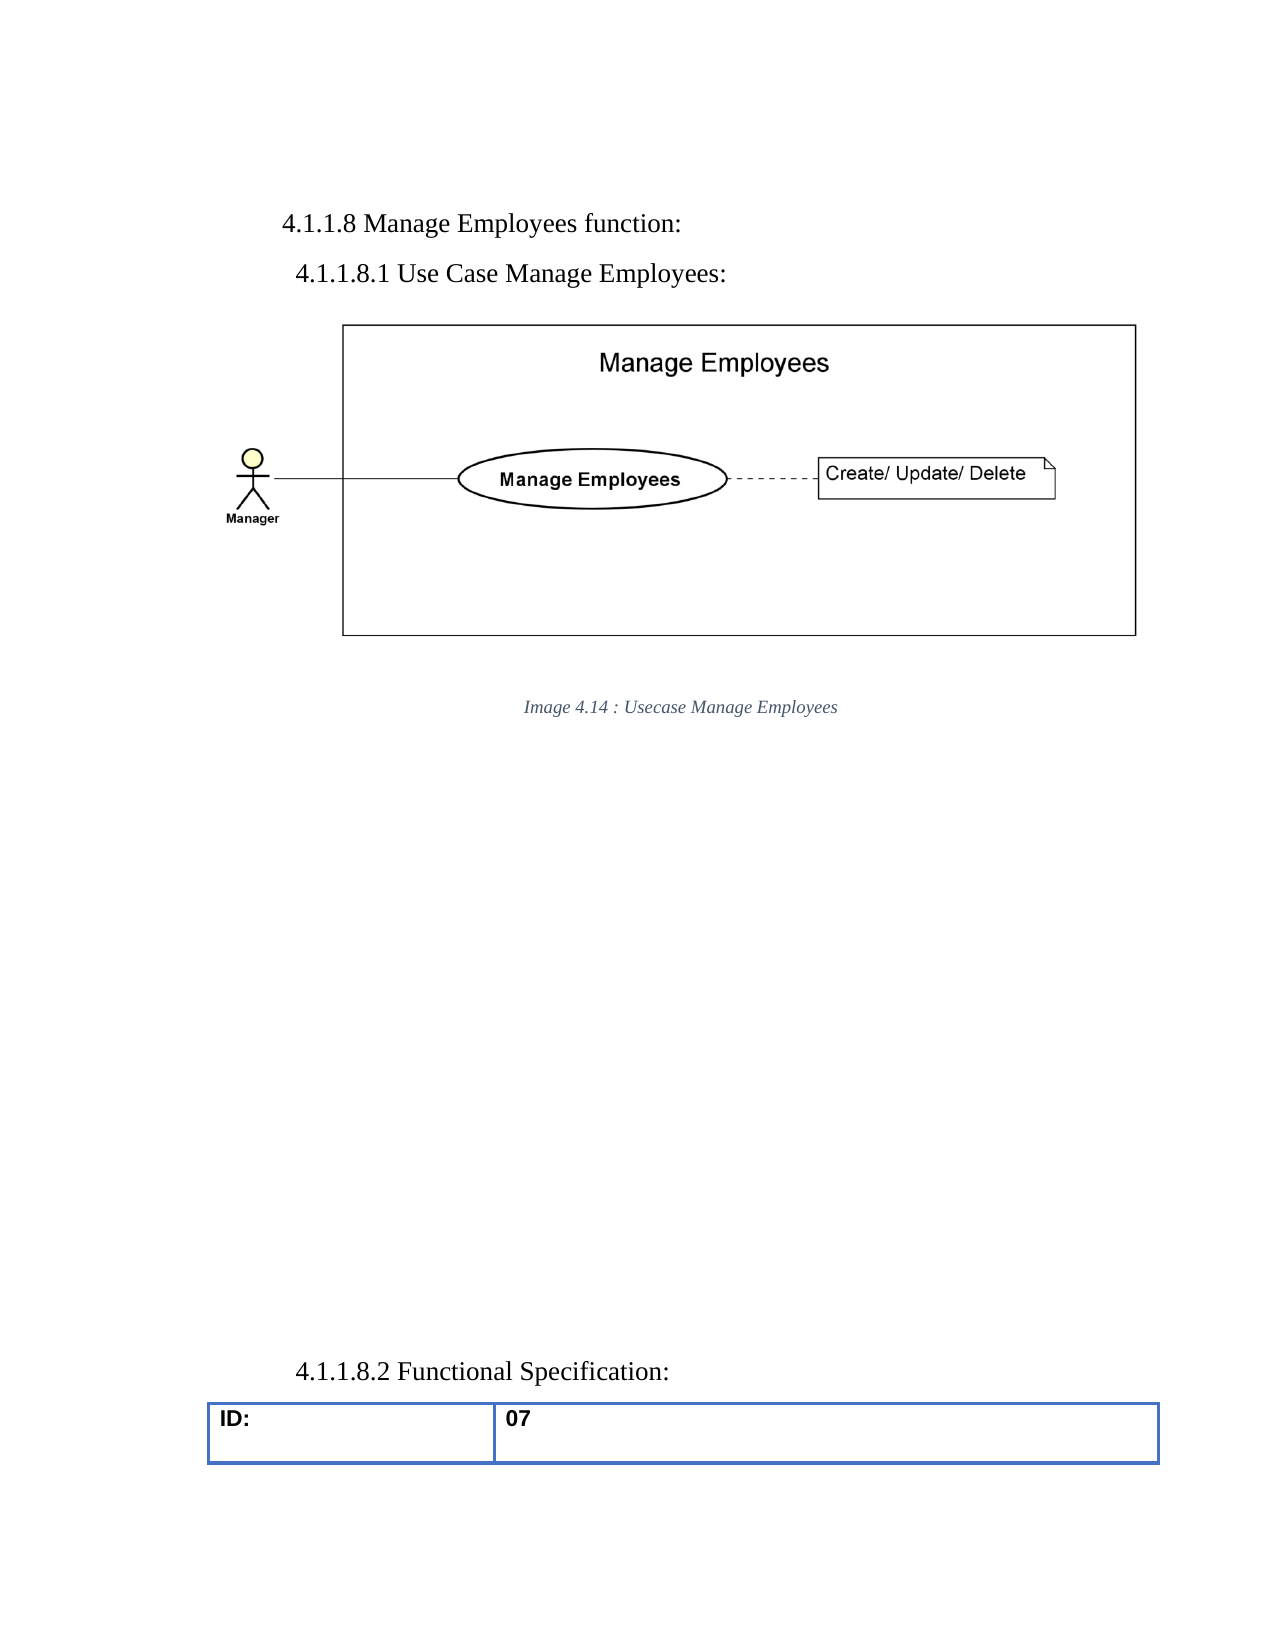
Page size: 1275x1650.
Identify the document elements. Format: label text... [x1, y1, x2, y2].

subtitle 4.1.1.8.1 Use Case Manage Employees: [207, 258, 1157, 289]
text Image 4.14 : Usecase Manage Employees [207, 696, 1157, 717]
table_header ID: [210, 1405, 493, 1461]
subtitle 4.1.1.8 Manage Employees function: [207, 207, 1157, 238]
subtitle 4.1.1.8.2 Functional Specification: [207, 1356, 1157, 1387]
picture [206, 304, 1157, 666]
table_header 07 [496, 1405, 1157, 1461]
